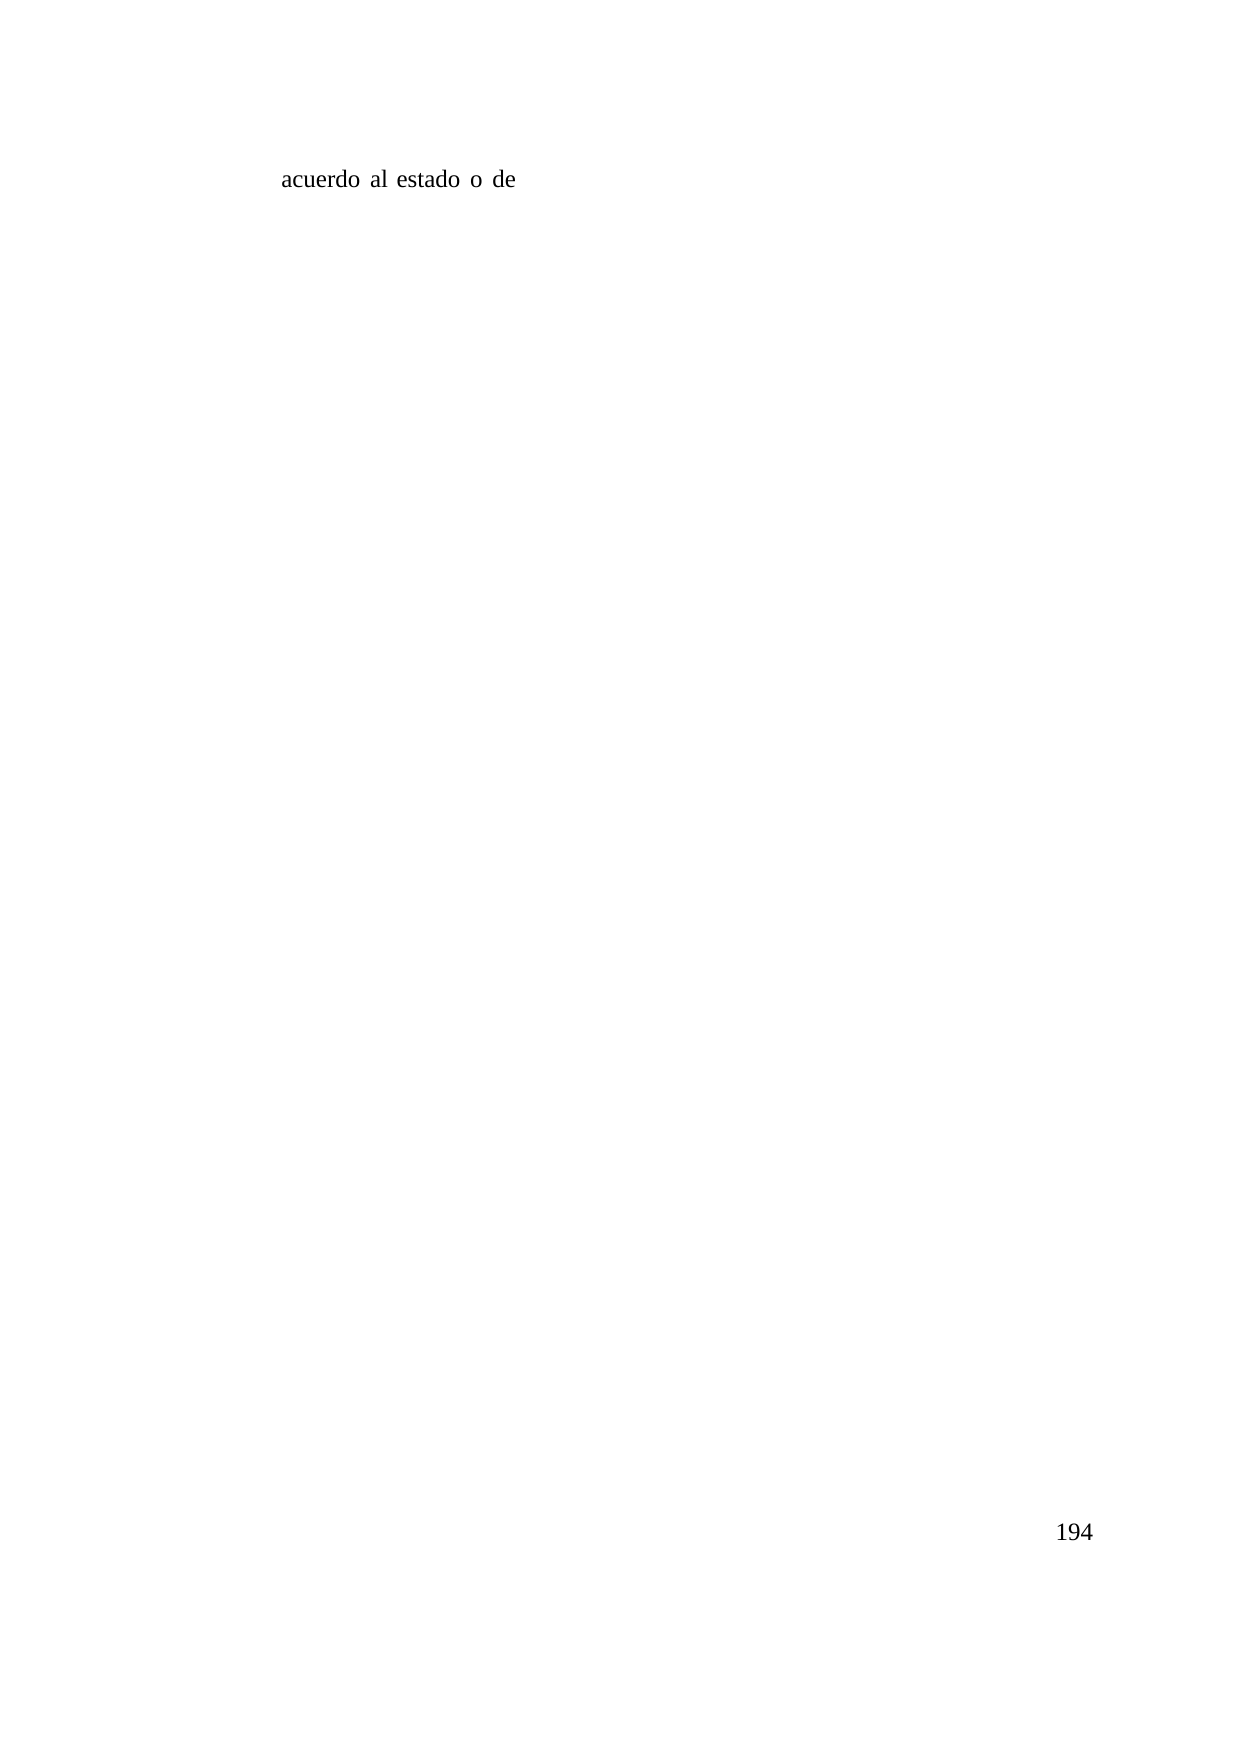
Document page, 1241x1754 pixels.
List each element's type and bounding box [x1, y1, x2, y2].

text [281, 164, 1093, 193]
